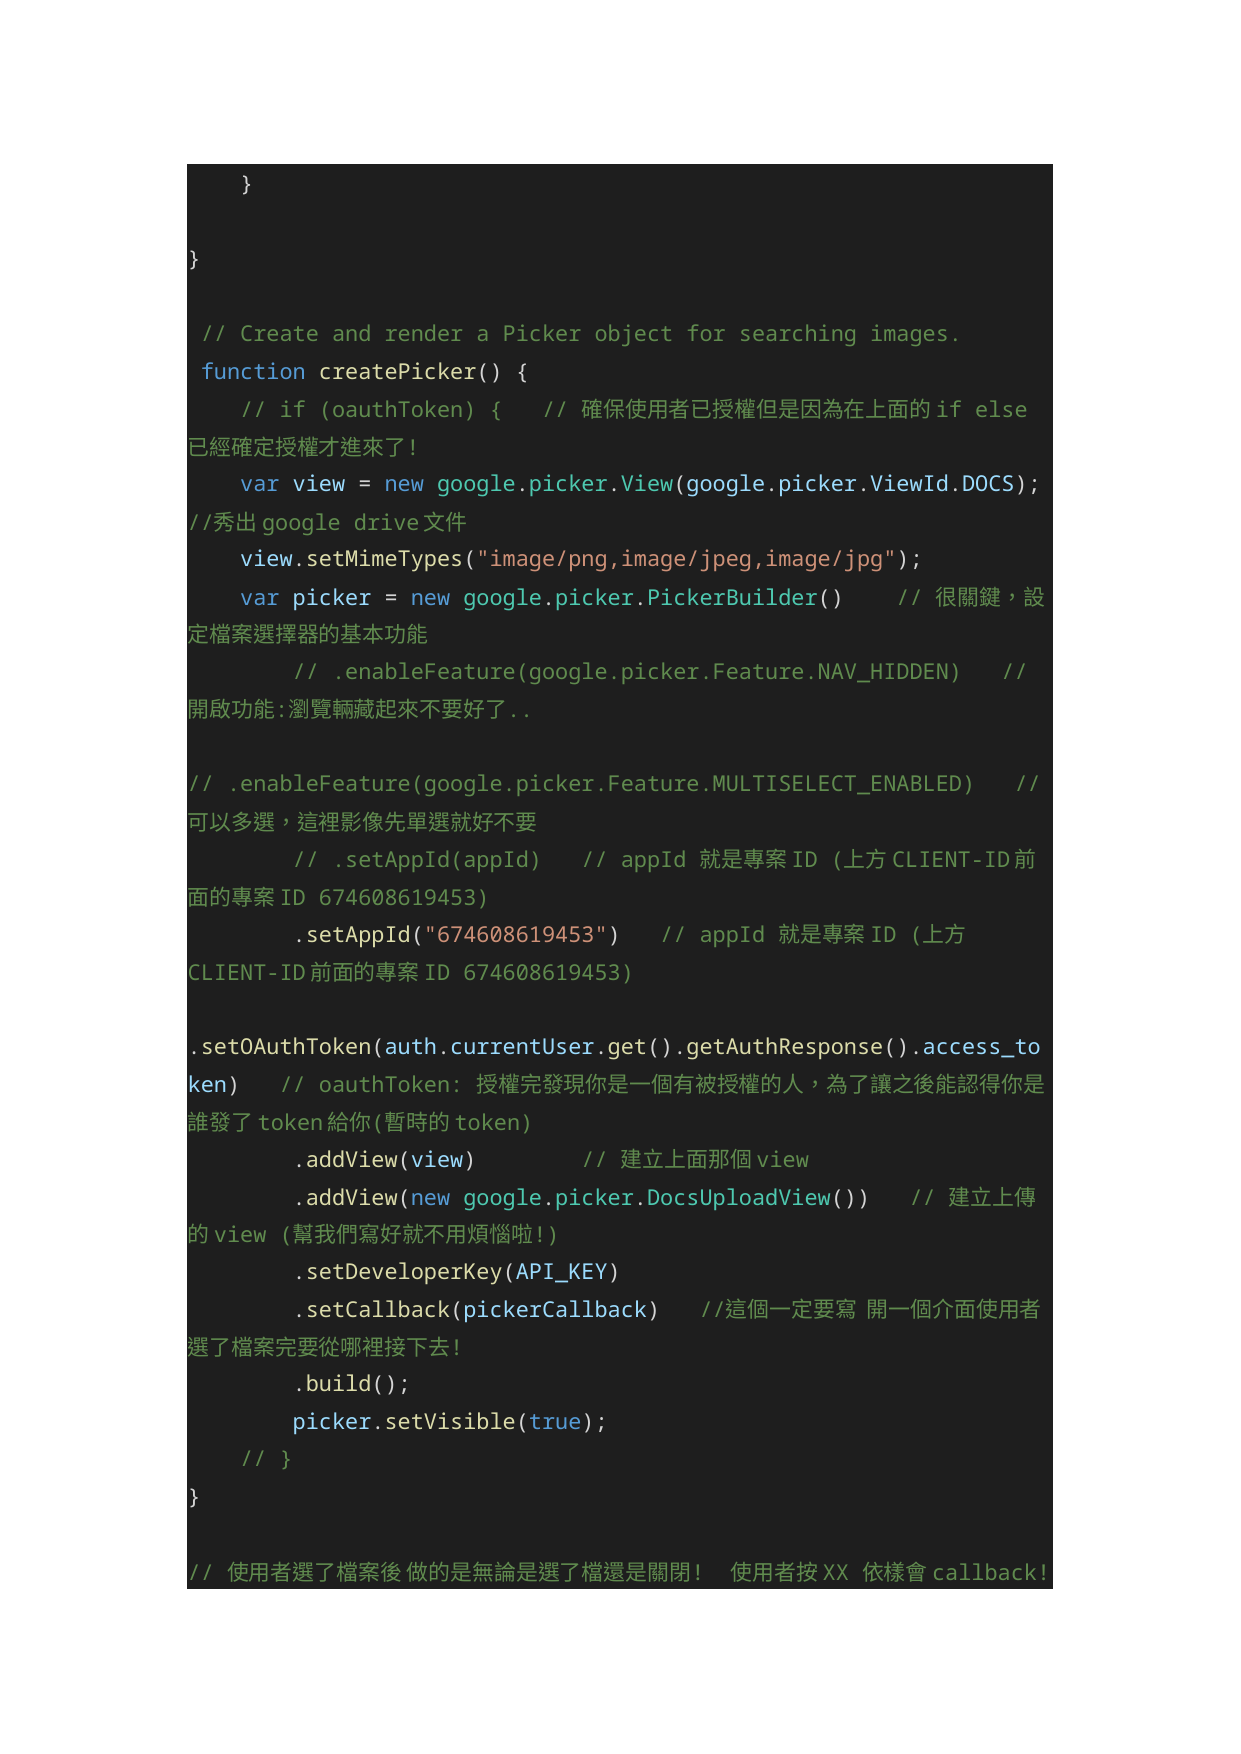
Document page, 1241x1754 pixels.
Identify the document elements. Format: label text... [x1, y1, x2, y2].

text .setAppId("674608619453") // appId 就是專案ID (上方CLIENT-ID前面的專案ID 674608619453) [187, 914, 1053, 989]
text .build(); [187, 1364, 1053, 1402]
text var picker = new google.picker.PickerBuilder() // 很關鍵，設定檔案選擇器的基本功能 [187, 577, 1053, 652]
text // .setAppId(appId) // appId 就是專案ID (上方CLIENT-ID前面的專案ID 674608619453) [187, 839, 1053, 914]
text } [187, 239, 1053, 277]
text // if (oauthToken) { // 確保使用者已授權但是因為在上面的if else已經確定授權才進來了! [187, 389, 1053, 464]
text .setCallback(pickerCallback) //這個一定要寫 開一個介面使用者選了檔案完要從哪裡接下去! [187, 1289, 1053, 1364]
text // 使用者選了檔案後 做的是無論是選了檔還是關閉! 使用者按XX 依樣會callback! [187, 1552, 1053, 1589]
text picker.setVisible(true); [187, 1402, 1053, 1439]
text .addView(new google.picker.DocsUploadView()) // 建立上傳的view (幫我們寫好就不用煩惱啦!) [187, 1177, 1053, 1252]
text // .enableFeature(google.picker.Feature.MULTISELECT_ENABLED) // 可以多選，這裡影像先單選就好不要 [187, 727, 1053, 839]
text // .enableFeature(google.picker.Feature.NAV_HIDDEN) // 開啟功能:瀏覽輛藏起來不要好了.. [187, 652, 1053, 727]
text } [187, 164, 1053, 202]
text view.setMimeTypes("image/png,image/jpeg,image/jpg"); [187, 539, 1053, 577]
text .addView(view) // 建立上面那個view [187, 1139, 1053, 1177]
text .setOAuthToken(auth.currentUser.get().getAuthResponse().access_token) // oauthToken: 授權完發現你是一個有被授權的人，為了讓之後能認得你是誰發了token給你(暫時的token) [187, 989, 1053, 1139]
text .setDeveloperKey(API_KEY) [187, 1252, 1053, 1289]
text function createPicker() { [187, 352, 1053, 389]
text var view = new google.picker.View(google.picker.ViewId.DOCS); //秀出google drive文件 [187, 464, 1053, 539]
text // } [187, 1439, 1053, 1477]
text // Create and render a Picker object for searching images. [187, 314, 1053, 352]
text } [187, 1477, 1053, 1514]
